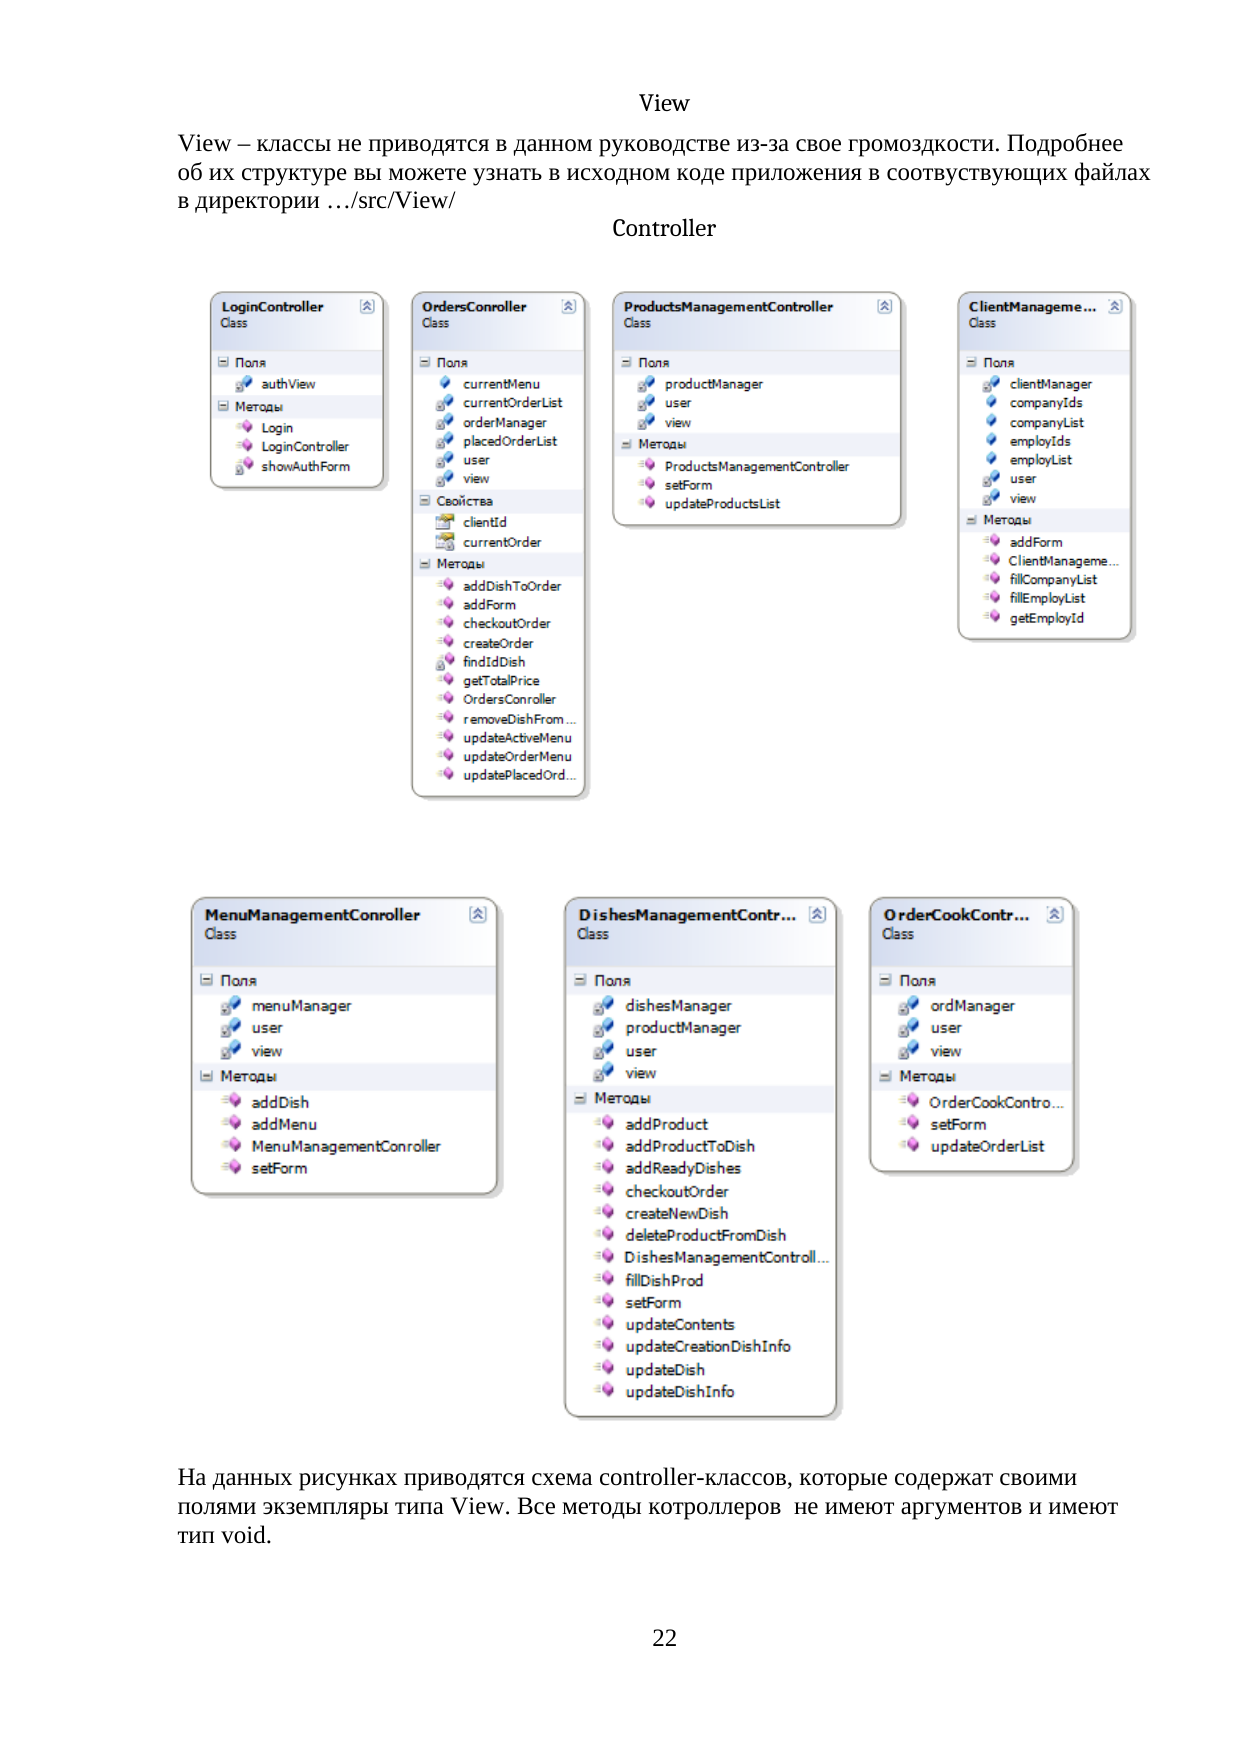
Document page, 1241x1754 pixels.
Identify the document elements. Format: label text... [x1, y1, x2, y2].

subtitle Controller [177, 214, 1152, 243]
picture [177, 253, 1151, 1463]
subtitle View [177, 89, 1152, 117]
text View – классы не приводятся в данном руководстве из-за свое громоздкости. Подробнее об их структуре вы можете узнать в исходном коде приложения в соотвуствующих файлах в директории …/src/View/ [177, 128, 1152, 214]
text На данных рисунках приводятся схема controller-классов, которые содержат своими полями экземпляры типа View. Все методы котроллеров не имеют аргументов и имеют тип void. [177, 1462, 1152, 1549]
